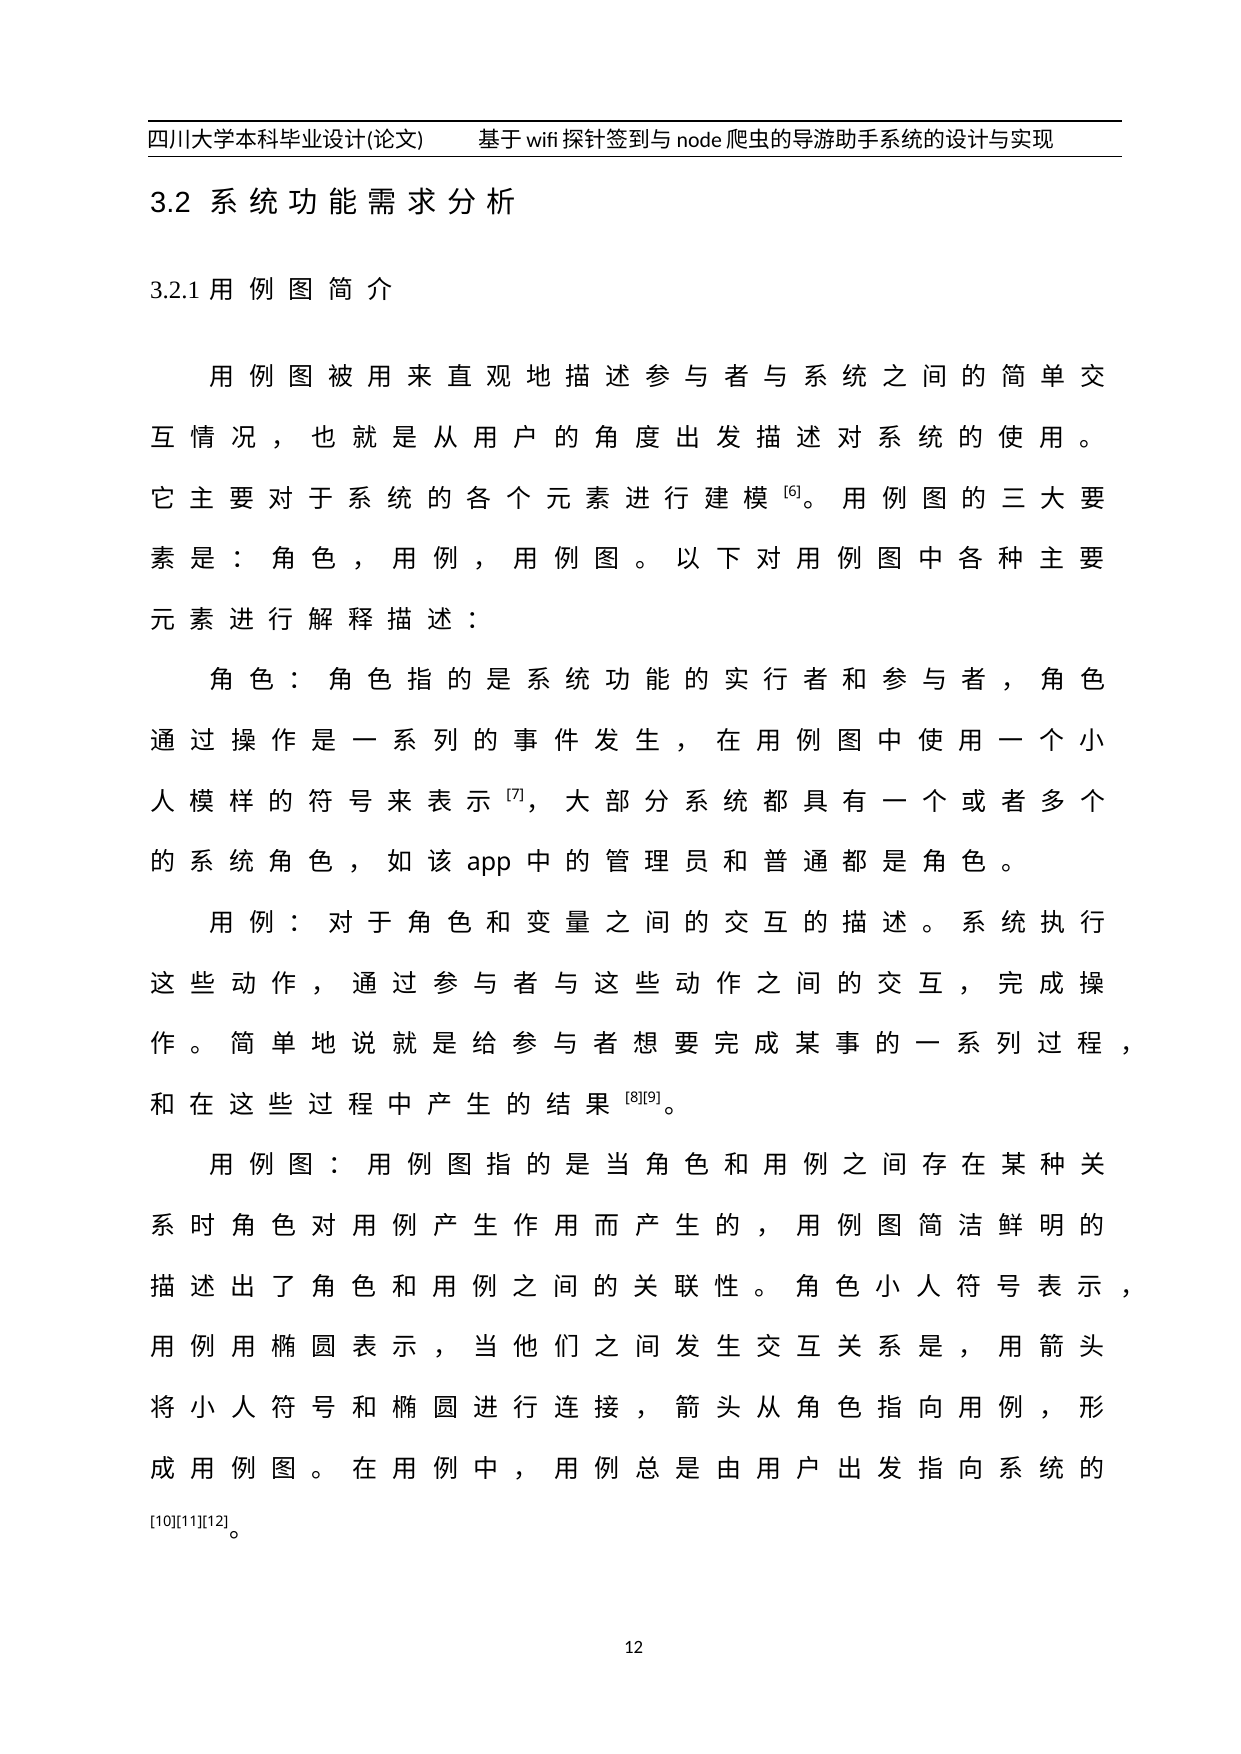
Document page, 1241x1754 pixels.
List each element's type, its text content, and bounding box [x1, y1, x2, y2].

text 用例图被用来直观地描述参与者与系统之间的简单交互情况，也就是从用户的角度出发描述对系统的使用。它主要对于系统的各个元素进行建模[6]。用例图的三大要素是：角色，用例，用例图。以下对用例图中各种主要元素进行解释描述： [150, 344, 1120, 648]
text 角色：角色指的是系统功能的实行者和参与者，角色通过操作是一系列的事件发生，在用例图中使用一个小人模样的符号来表示[7]，大部分系统都具有一个或者多个的系统角色，如该app中的管理员和普通都是角色。 [150, 648, 1120, 890]
text 用例图：用例图指的是当角色和用例之间存在某种关系时角色对用例产生作用而产生的，用例图简洁鲜明的描述出了角色和用例之间的关联性。角色小人符号表示，用例用椭圆表示，当他们之间发生交互关系是，用箭头将小人符号和椭圆进行连接，箭头从角色指向用例，形成用例图。在用例中，用例总是由用户出发指向系统的[10][11][12]。 [150, 1133, 1120, 1557]
subtitle 3.2 系统功能需求分析 [150, 169, 1120, 230]
subtitle 3.2.1用例图简介 [150, 257, 1120, 317]
text 用例：对于角色和变量之间的交互的描述。系统执行这些动作，通过参与者与这些动作之间的交互，完成操作。简单地说就是给参与者想要完成某事的一系列过程，和在这些过程中产生的结果[8][9]。 [150, 890, 1120, 1133]
